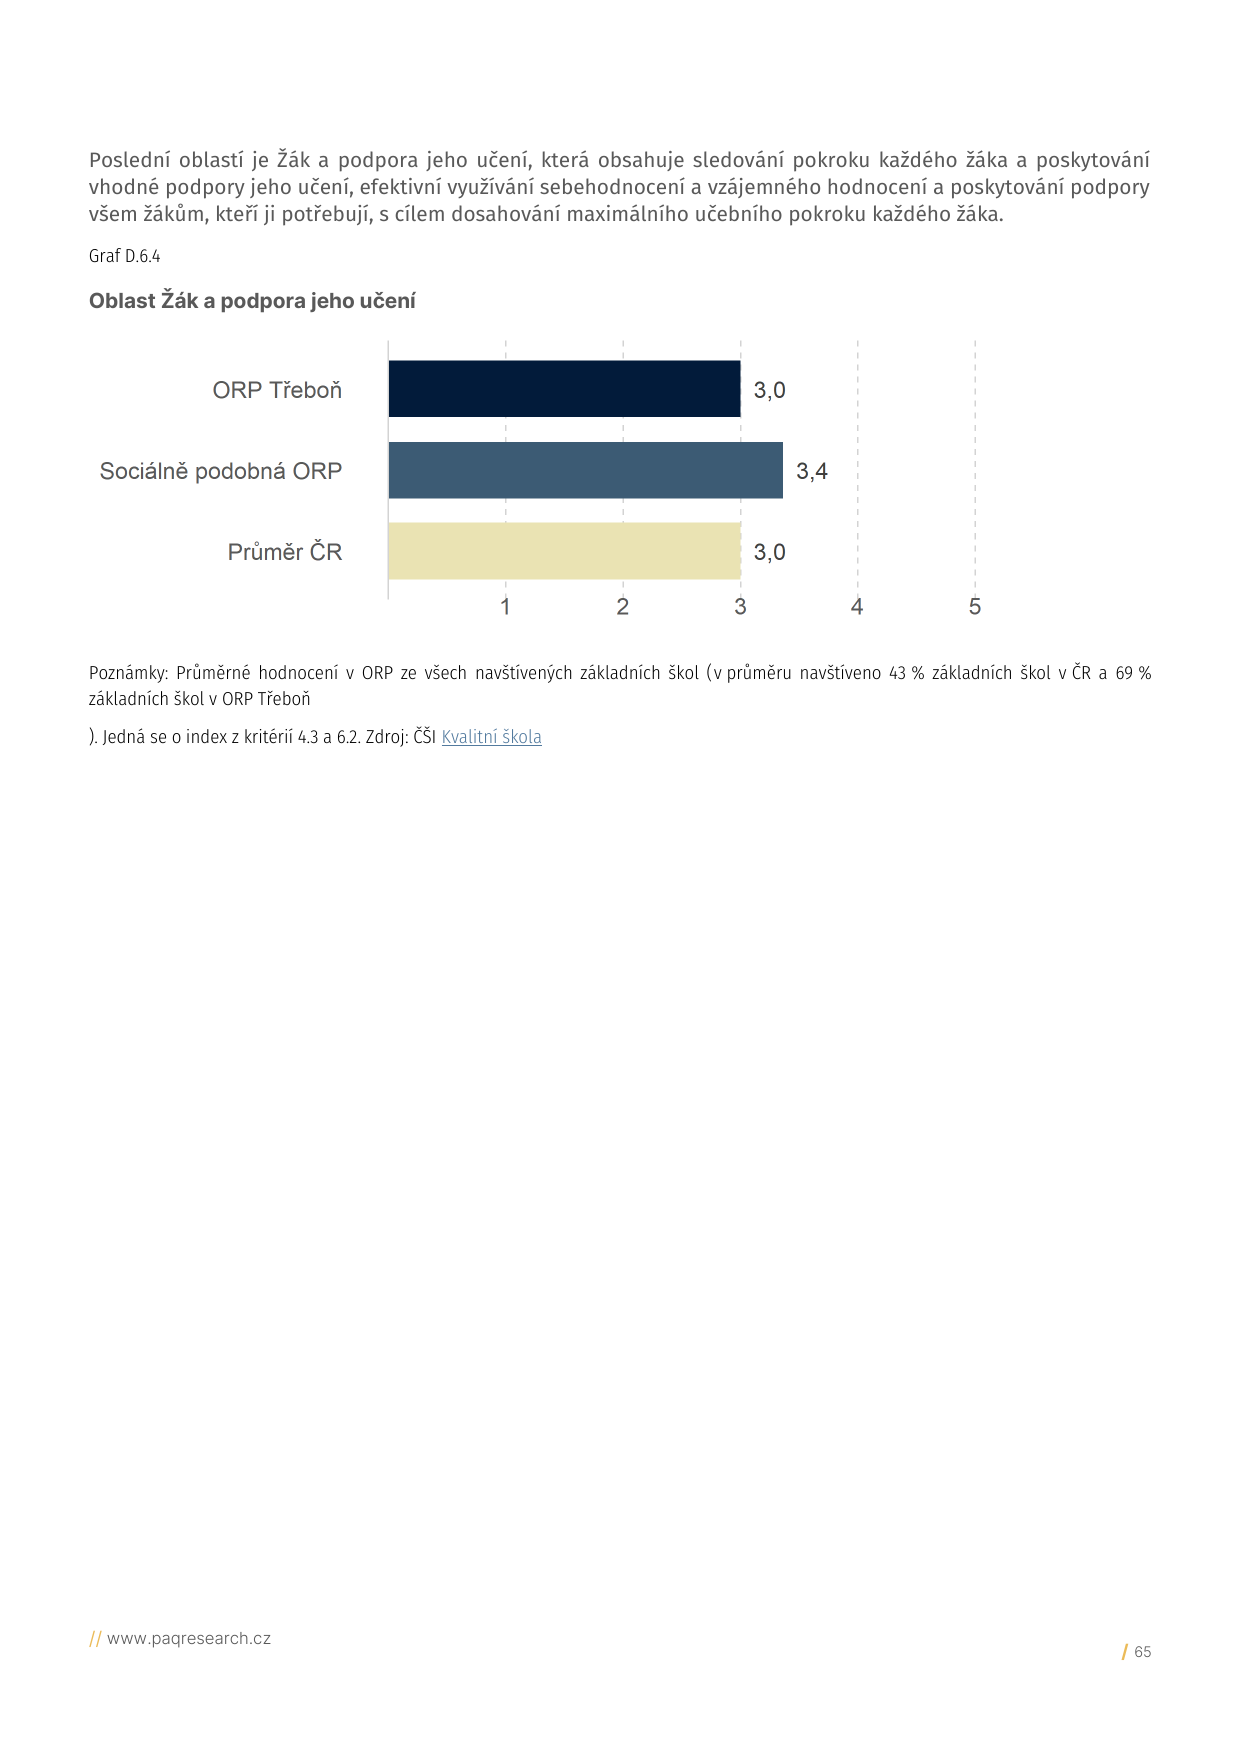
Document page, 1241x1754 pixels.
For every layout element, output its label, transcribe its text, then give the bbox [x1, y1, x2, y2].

text ). Jedná se o index z kritérií 4.3 a 6.2. Zdroj: ČŠI Kvalitní škola [89, 726, 1152, 749]
text Poznámky: Průměrné hodnocení v ORP ze všech navštívených základních škol (v průměru navštíveno 43 % základních škol v ČR a 69 % základních škol v ORP Třeboň [89, 662, 1152, 710]
text Oblast Žák a podpora jeho učení [89, 284, 1152, 314]
text Poslední oblastí je Žák a podpora jeho učení, která obsahuje sledování pokroku každého žáka a poskytování vhodné podpory jeho učení, efektivní využívání sebehodnocení a vzájemného hodnocení a poskytování podpory všem žákům, kteří ji potřebují, s cílem dosahování maximálního učebního pokroku každého žáka. [89, 148, 1152, 227]
picture [88, 313, 1139, 646]
text Graf D.6.4 [89, 245, 1152, 268]
